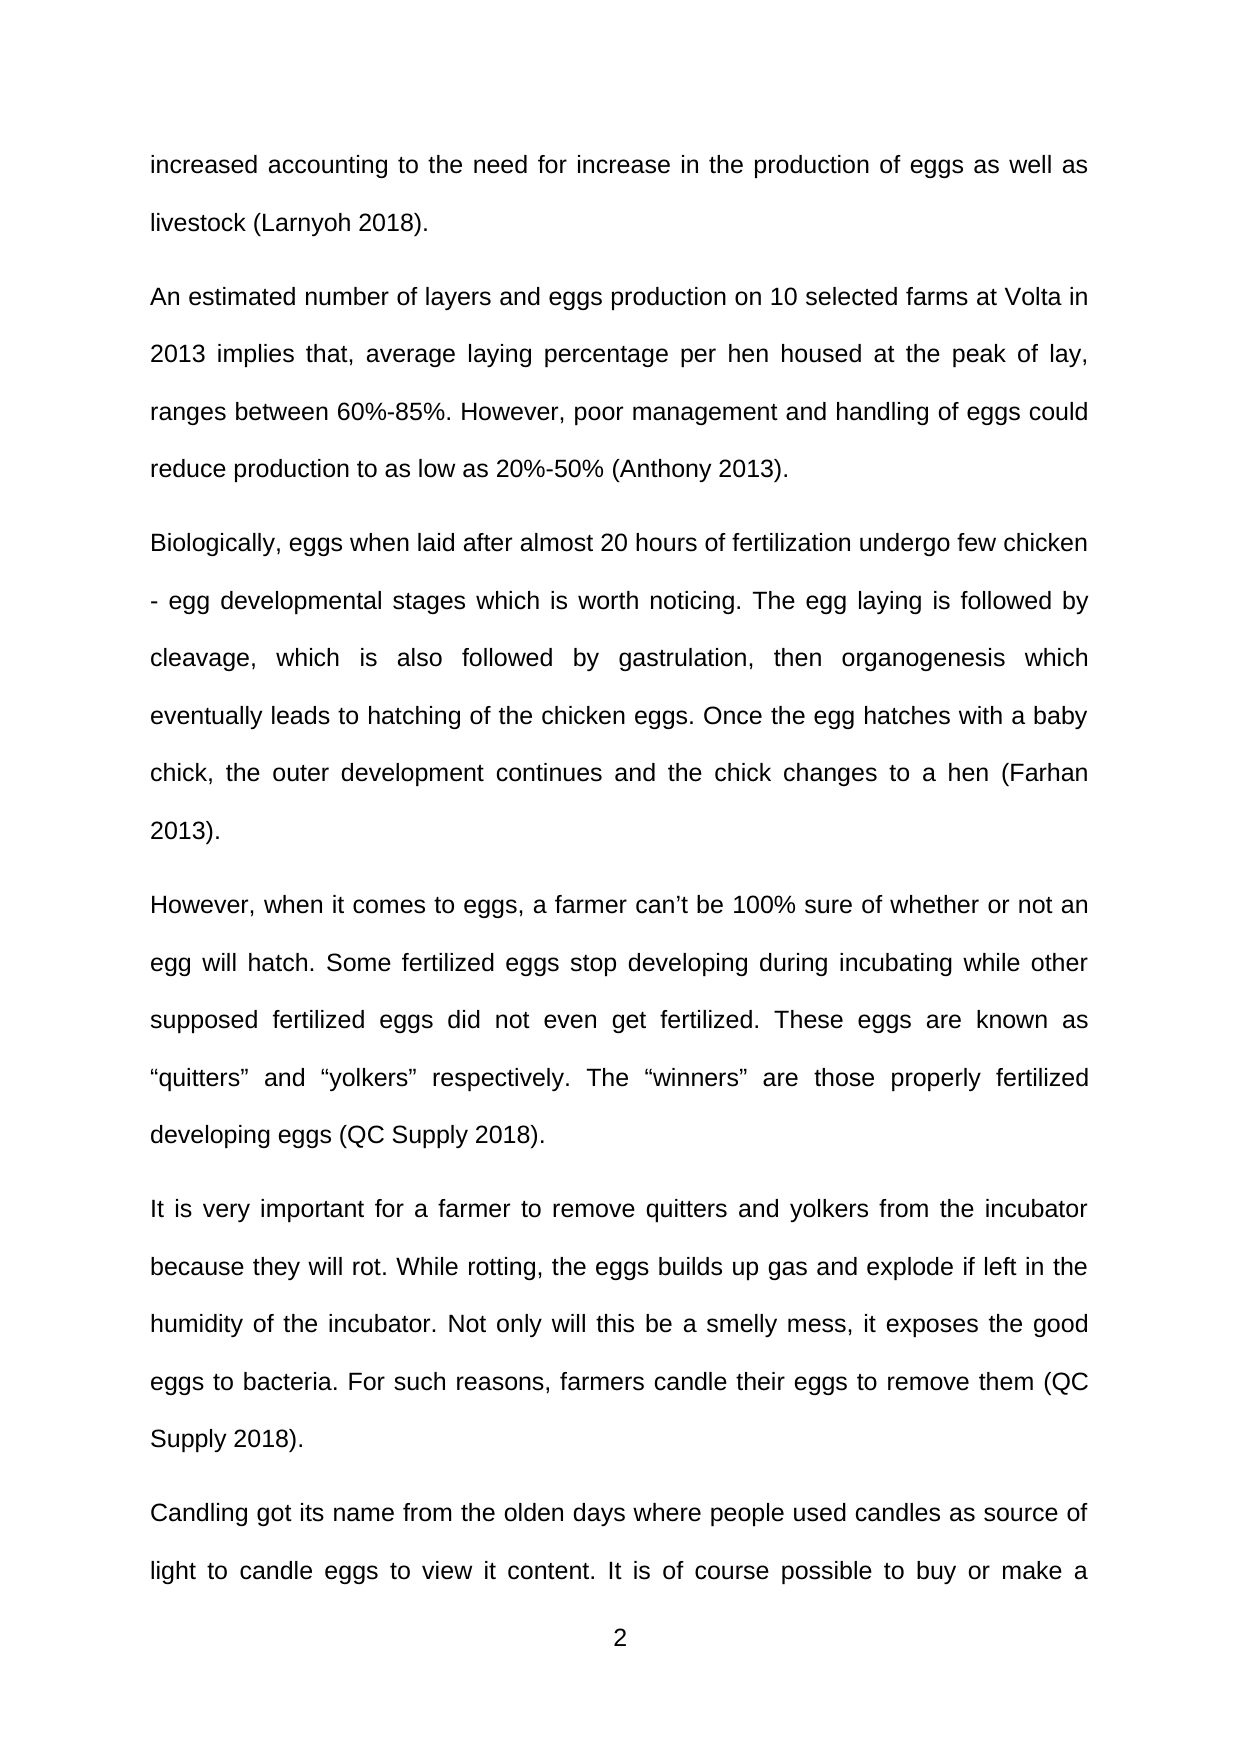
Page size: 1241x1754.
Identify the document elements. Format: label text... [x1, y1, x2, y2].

text Biologically, eggs when laid after almost 20 hours of fertilization undergo few chicken - egg developmental stages which is worth noticing. The egg laying is followed by cleavage, which is also followed by gastrulation, then organogenesis which eventually leads to hatching of the chicken eggs. Once the egg hatches with a baby chick, the outer development continues and the chick changes to a hen (Farhan 2013). [150, 528, 1090, 844]
text However, when it comes to eggs, a farmer can’t be 100% sure of whether or not an egg will hatch. Some fertilized eggs stop developing during incubating while other supposed fertilized eggs did not even get fertilized. These eggs are known as “quitters” and “yolkers” respectively. The “winners” are those properly fertilized developing eggs (QC Supply 2018). [150, 890, 1090, 1149]
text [150, 1498, 1090, 1584]
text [150, 150, 1090, 236]
text It is very important for a farmer to remove quitters and yolkers from the incubator because they will rot. While rotting, the eggs builds up gas and explode if left in the humidity of the incubator. Not only will this be a smelly mess, it exposes the good eggs to bacteria. For such reasons, farmers candle their eggs to remove them (QC Supply 2018). [150, 1194, 1090, 1453]
text An estimated number of layers and eggs production on 10 selected farms at Volta in 2013 implies that, average laying percentage per hen housed at the peak of lay, ranges between 60%-85%. However, poor management and handling of eggs could reduce production to as low as 20%-50% (Anthony 2013). [150, 282, 1090, 483]
